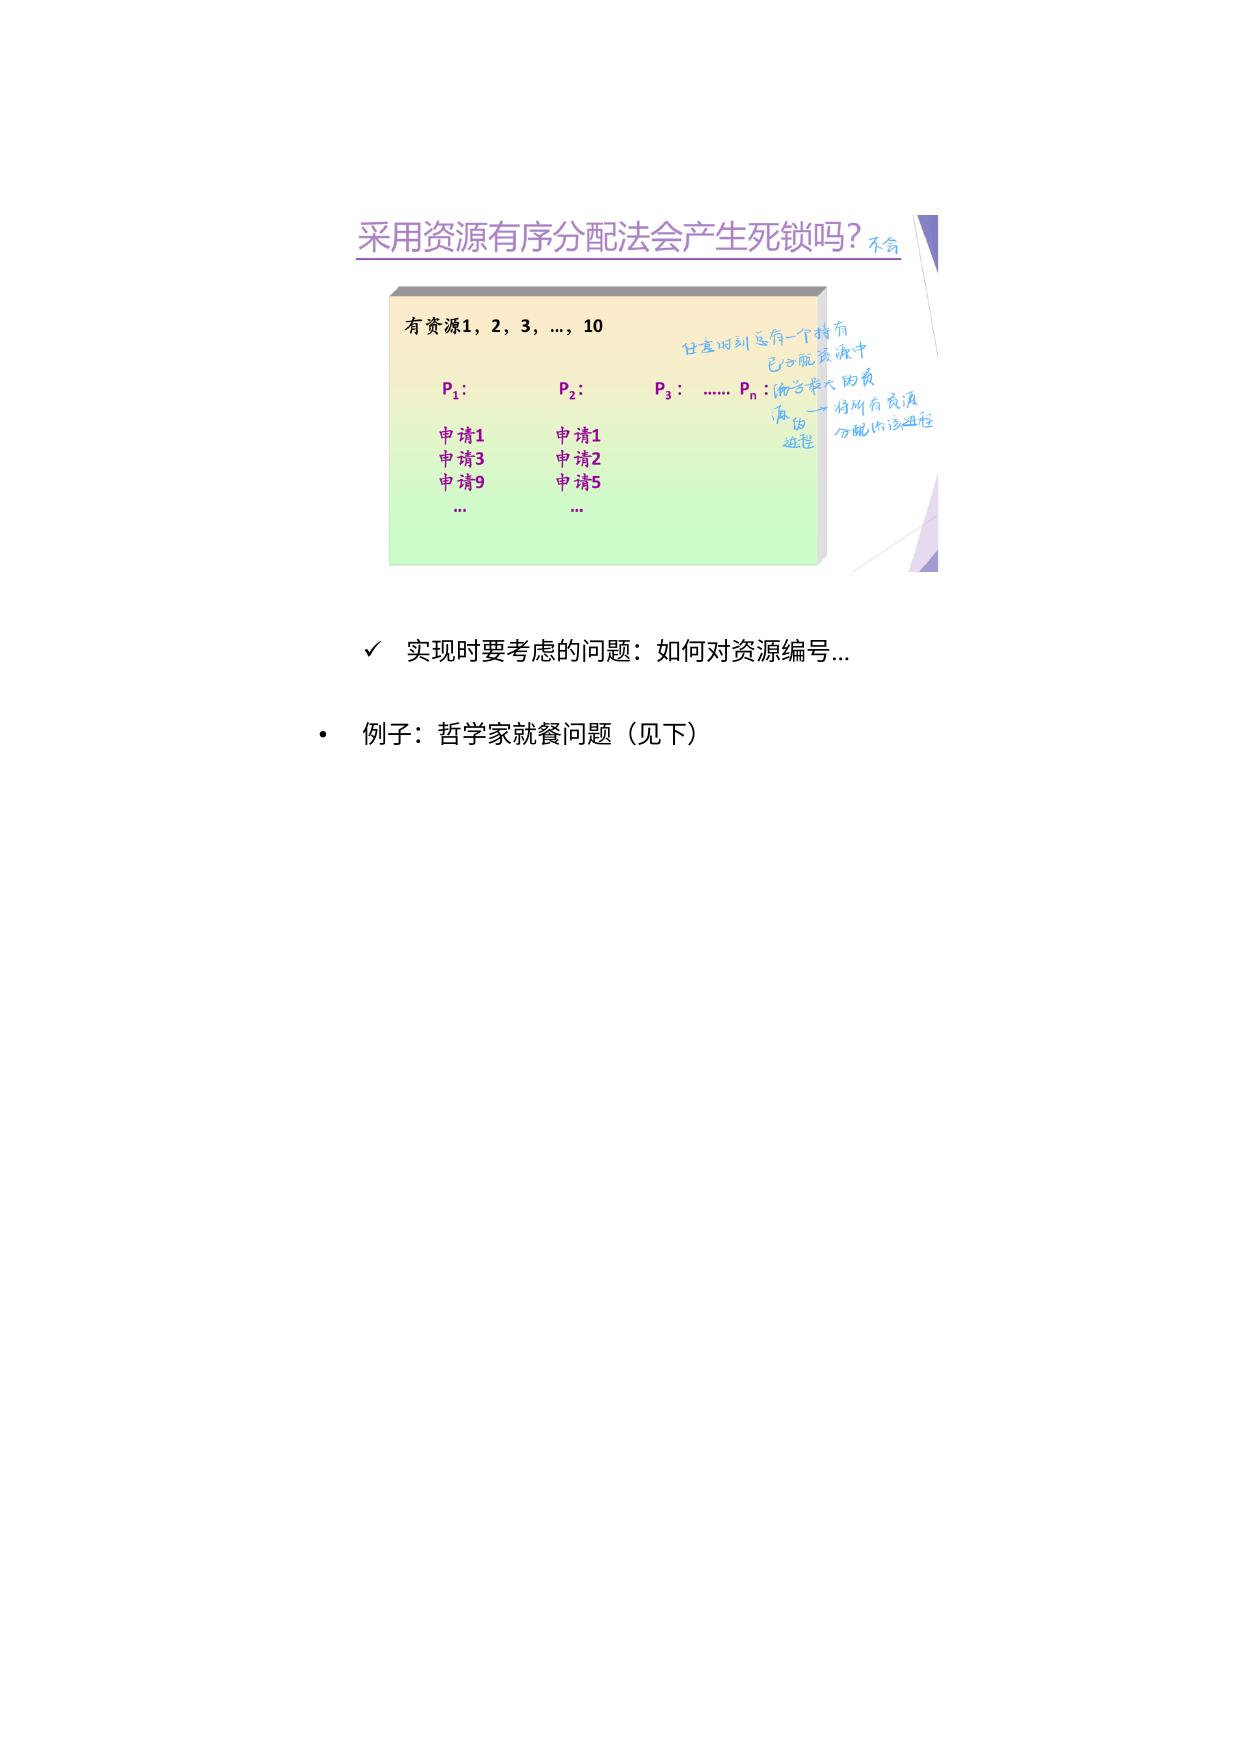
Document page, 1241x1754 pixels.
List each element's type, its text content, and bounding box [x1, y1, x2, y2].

picture [355, 215, 939, 572]
list 例子：哲学家就餐问题（见下） [319, 700, 1053, 765]
